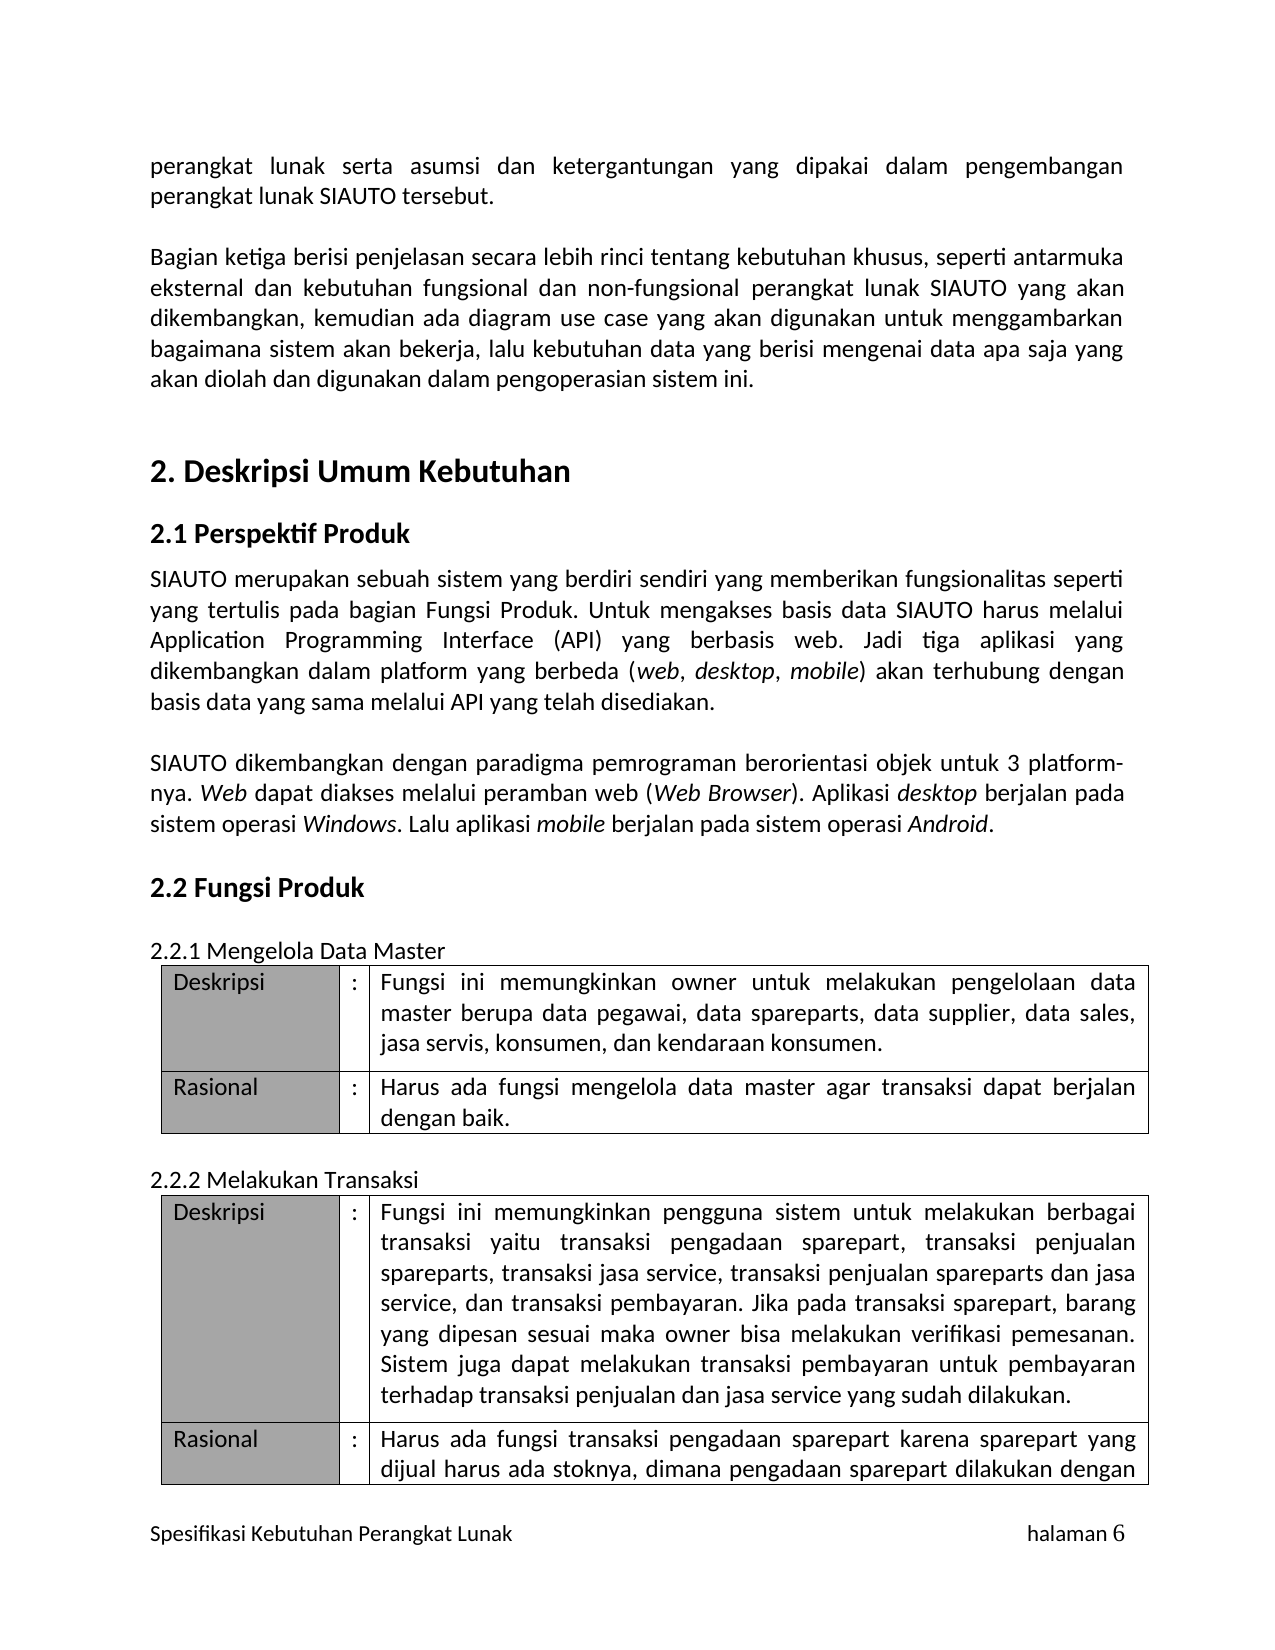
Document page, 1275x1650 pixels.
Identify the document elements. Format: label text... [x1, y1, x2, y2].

text 2.2 Fungsi Produk [150, 869, 1125, 904]
subtitle 2. Deskripsi Umum Kebutuhan [150, 450, 1125, 490]
text SIAUTO merupakan sebuah sistem yang berdiri sendiri yang memberikan fungsionalitas seperti yang tertulis pada bagian Fungsi Produk. Untuk mengakses basis data SIAUTO harus melalui Application Programming Interface (API) yang berbasis web. Jadi tiga aplikasi yang dikembangkan dalam platform yang berbeda (web, desktop, mobile) akan terhubung dengan basis data yang sama melalui API yang telah disediakan. [150, 563, 1125, 716]
text Bagian ketiga berisi penjelasan secara lebih rinci tentang kebutuhan khusus, seperti antarmuka eksternal dan kebutuhan fungsional dan non-fungsional perangkat lunak SIAUTO yang akan dikembangkan, kemudian ada diagram use case yang akan digunakan untuk menggambarkan bagaimana sistem akan bekerja, lalu kebutuhan data yang berisi mengenai data apa saja yang akan diolah dan digunakan dalam pengoperasian sistem ini. [150, 242, 1125, 394]
text 2.2.1 Mengelola Data Master [150, 935, 1125, 965]
table_cell : [340, 1072, 369, 1133]
table_header Deskripsi [162, 966, 339, 1071]
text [150, 150, 1125, 211]
table_header Deskripsi [162, 1196, 339, 1422]
table_cell Rasional [162, 1072, 339, 1133]
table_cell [370, 1423, 1148, 1484]
table_cell : [340, 1423, 369, 1484]
table_header Fungsi ini memungkinkan pengguna sistem untuk melakukan berbagai transaksi yaitu transaksi pengadaan sparepart, transaksi penjualan spareparts, transaksi jasa service, transaksi penjualan spareparts dan jasa service, dan transaksi pembayaran. Jika pada transaksi sparepart, barang yang dipesan sesuai maka owner bisa melakukan verifikasi pemesanan. Sistem juga dapat melakukan transaksi pembayaran untuk pembayaran terhadap transaksi penjualan dan jasa service yang sudah dilakukan. [370, 1196, 1148, 1422]
table_header : [340, 1196, 369, 1422]
subtitle 2.1 Perspektif Produk [150, 515, 1125, 551]
table_header : [340, 966, 369, 1071]
text 2.2.2 Melakukan Transaksi [150, 1164, 1125, 1195]
table_cell Rasional [162, 1423, 339, 1484]
text SIAUTO dikembangkan dengan paradigma pemrograman berorientasi objek untuk 3 platform-nya. Web dapat diakses melalui peramban web (Web Browser). Aplikasi desktop berjalan pada sistem operasi Windows. Lalu aplikasi mobile berjalan pada sistem operasi Android. [150, 747, 1125, 838]
table_header Fungsi ini memungkinkan owner untuk melakukan pengelolaan data master berupa data pegawai, data spareparts, data supplier, data sales, jasa servis, konsumen, dan kendaraan konsumen. [370, 966, 1148, 1071]
table_cell Harus ada fungsi mengelola data master agar transaksi dapat berjalan dengan baik. [370, 1072, 1148, 1133]
